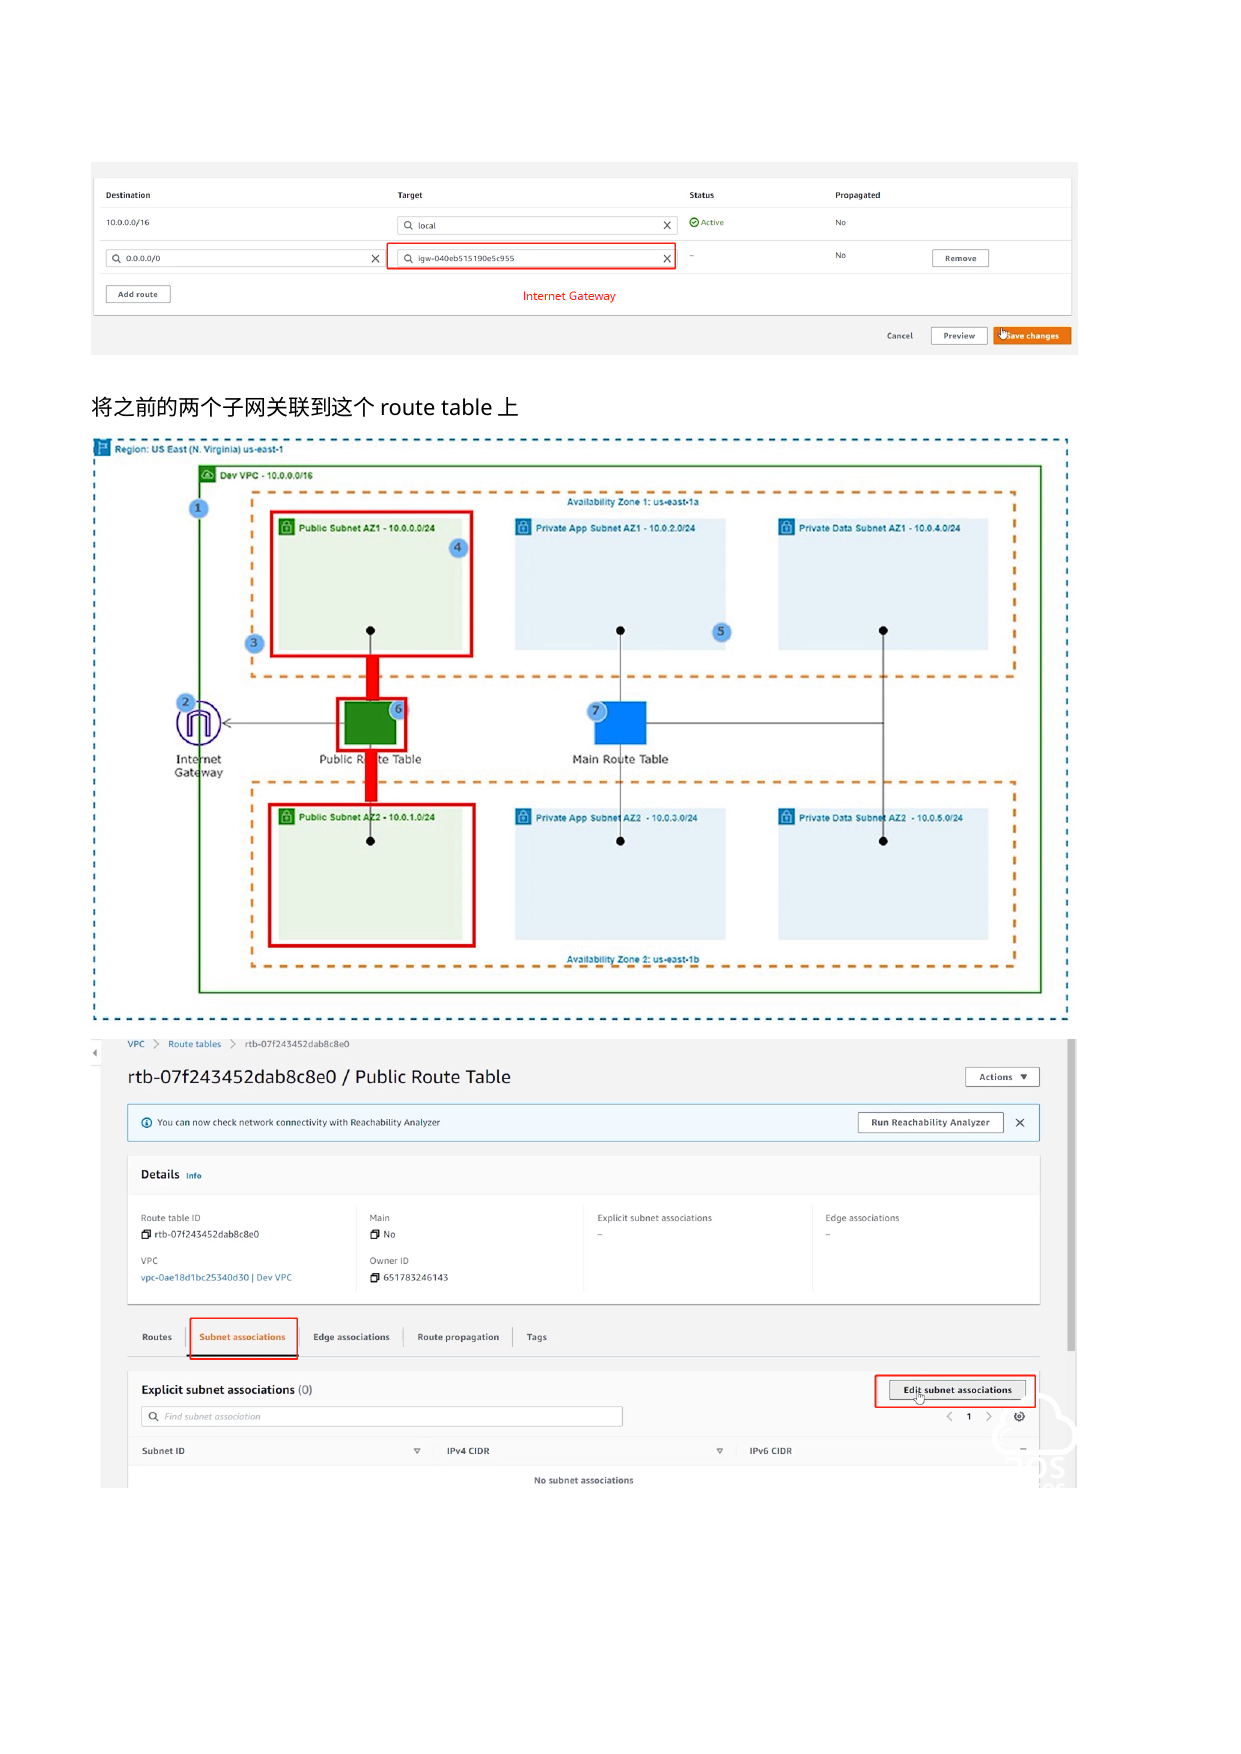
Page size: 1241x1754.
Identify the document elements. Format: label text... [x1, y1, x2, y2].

picture [91, 162, 1078, 355]
picture [91, 422, 1078, 1027]
text 将之前的两个子网关联到这个route table上 [91, 389, 1137, 422]
picture [91, 1039, 1078, 1488]
